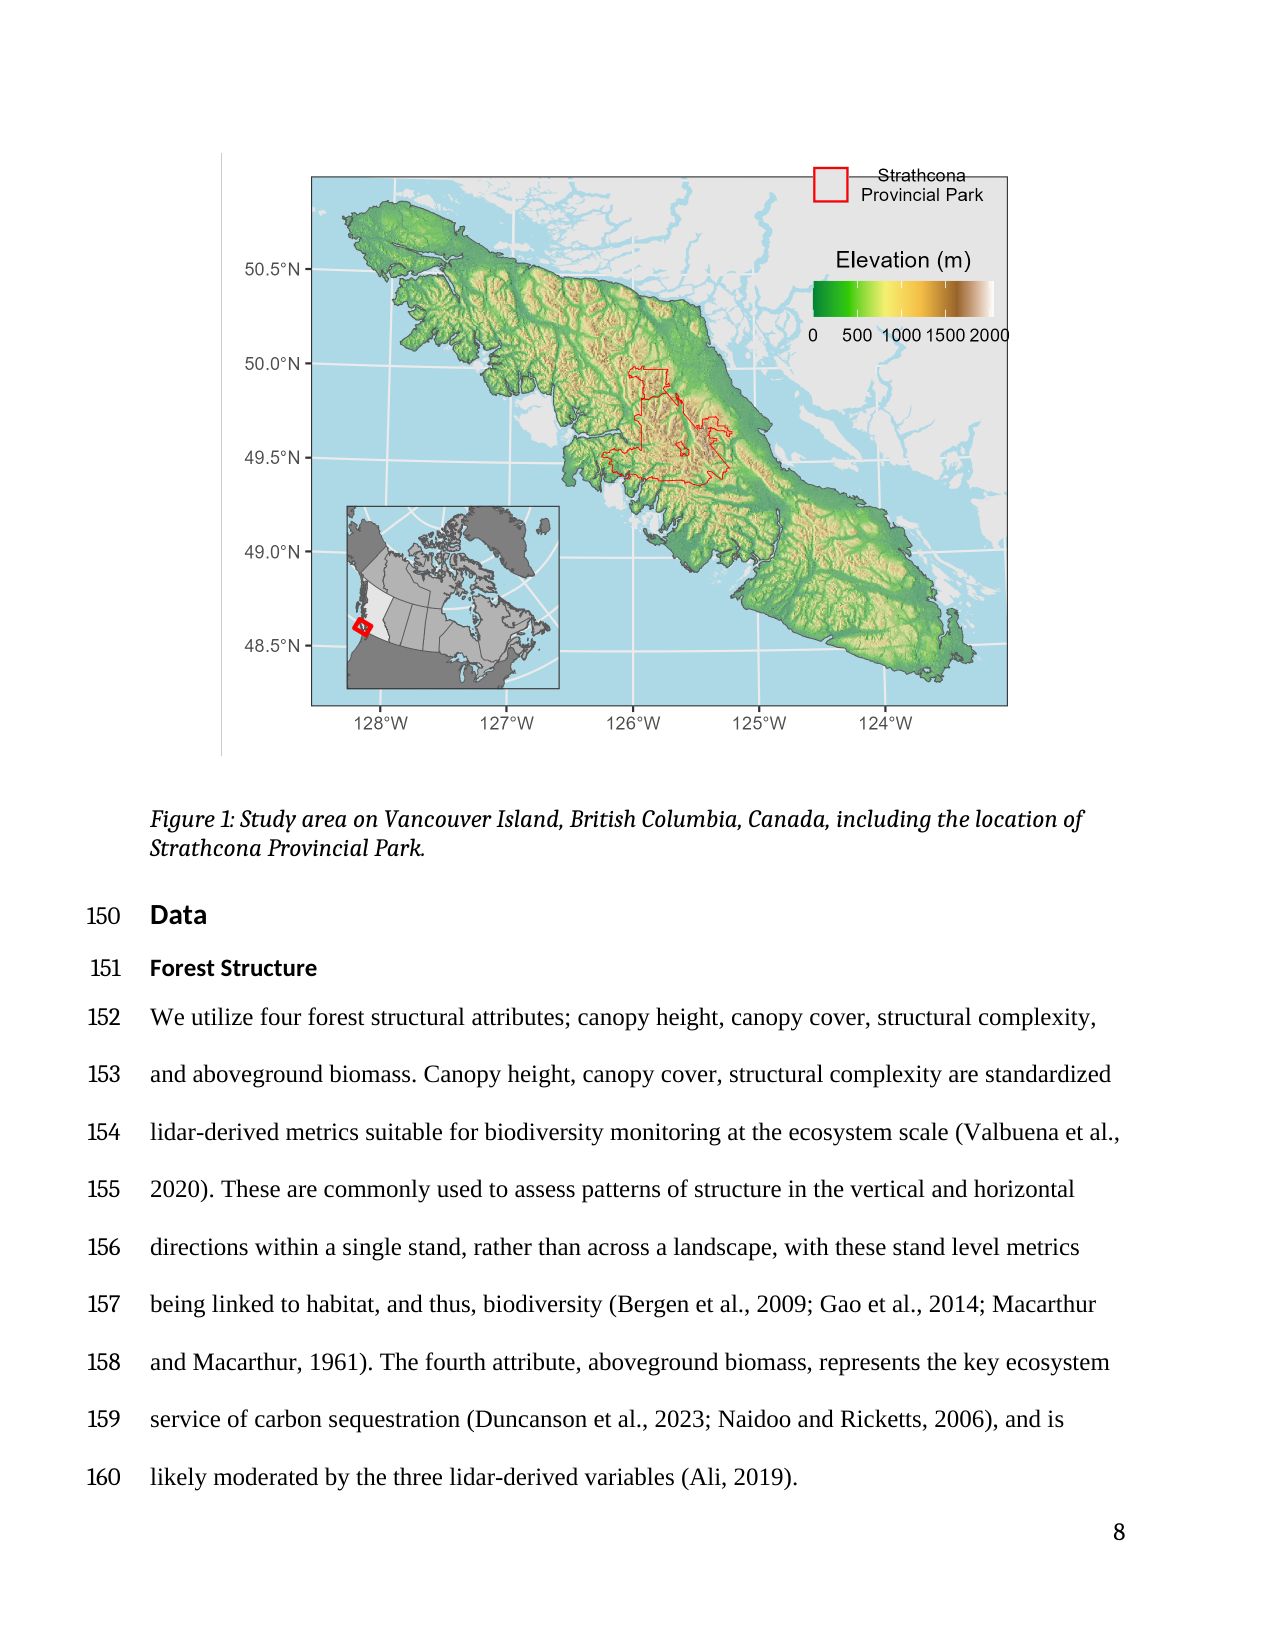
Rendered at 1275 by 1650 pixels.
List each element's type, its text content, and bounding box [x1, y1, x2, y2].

text We utilize four forest structural attributes; canopy height, canopy cover, structural complexity, and aboveground biomass. Canopy height, canopy cover, structural complexity are standardized lidar-derived metrics suitable for biodiversity monitoring at the ecosystem scale (Valbuena et al., 2020). These are commonly used to assess patterns of structure in the vertical and horizontal directions within a single stand, rather than across a landscape, with these stand level metrics being linked to habitat, and thus, biodiversity (Bergen et al., 2009; Gao et al., 2014; Macarthur and Macarthur, 1961). The fourth attribute, aboveground biomass, represents the key ecosystem service of carbon sequestration (Duncanson et al., 2023; Naidoo and Ricketts, 2006), and is likely moderated by the three lidar-derived variables (Ali, 2019). [150, 1002, 1125, 1491]
table_header Figure 1: Study area on Vancouver Island, British Columbia, Canada, including the location of Strathcona Provincial Park. [139, 150, 1114, 875]
subtitle Forest Structure [150, 953, 1125, 983]
picture [174, 153, 1078, 756]
subtitle Data [150, 896, 1125, 932]
